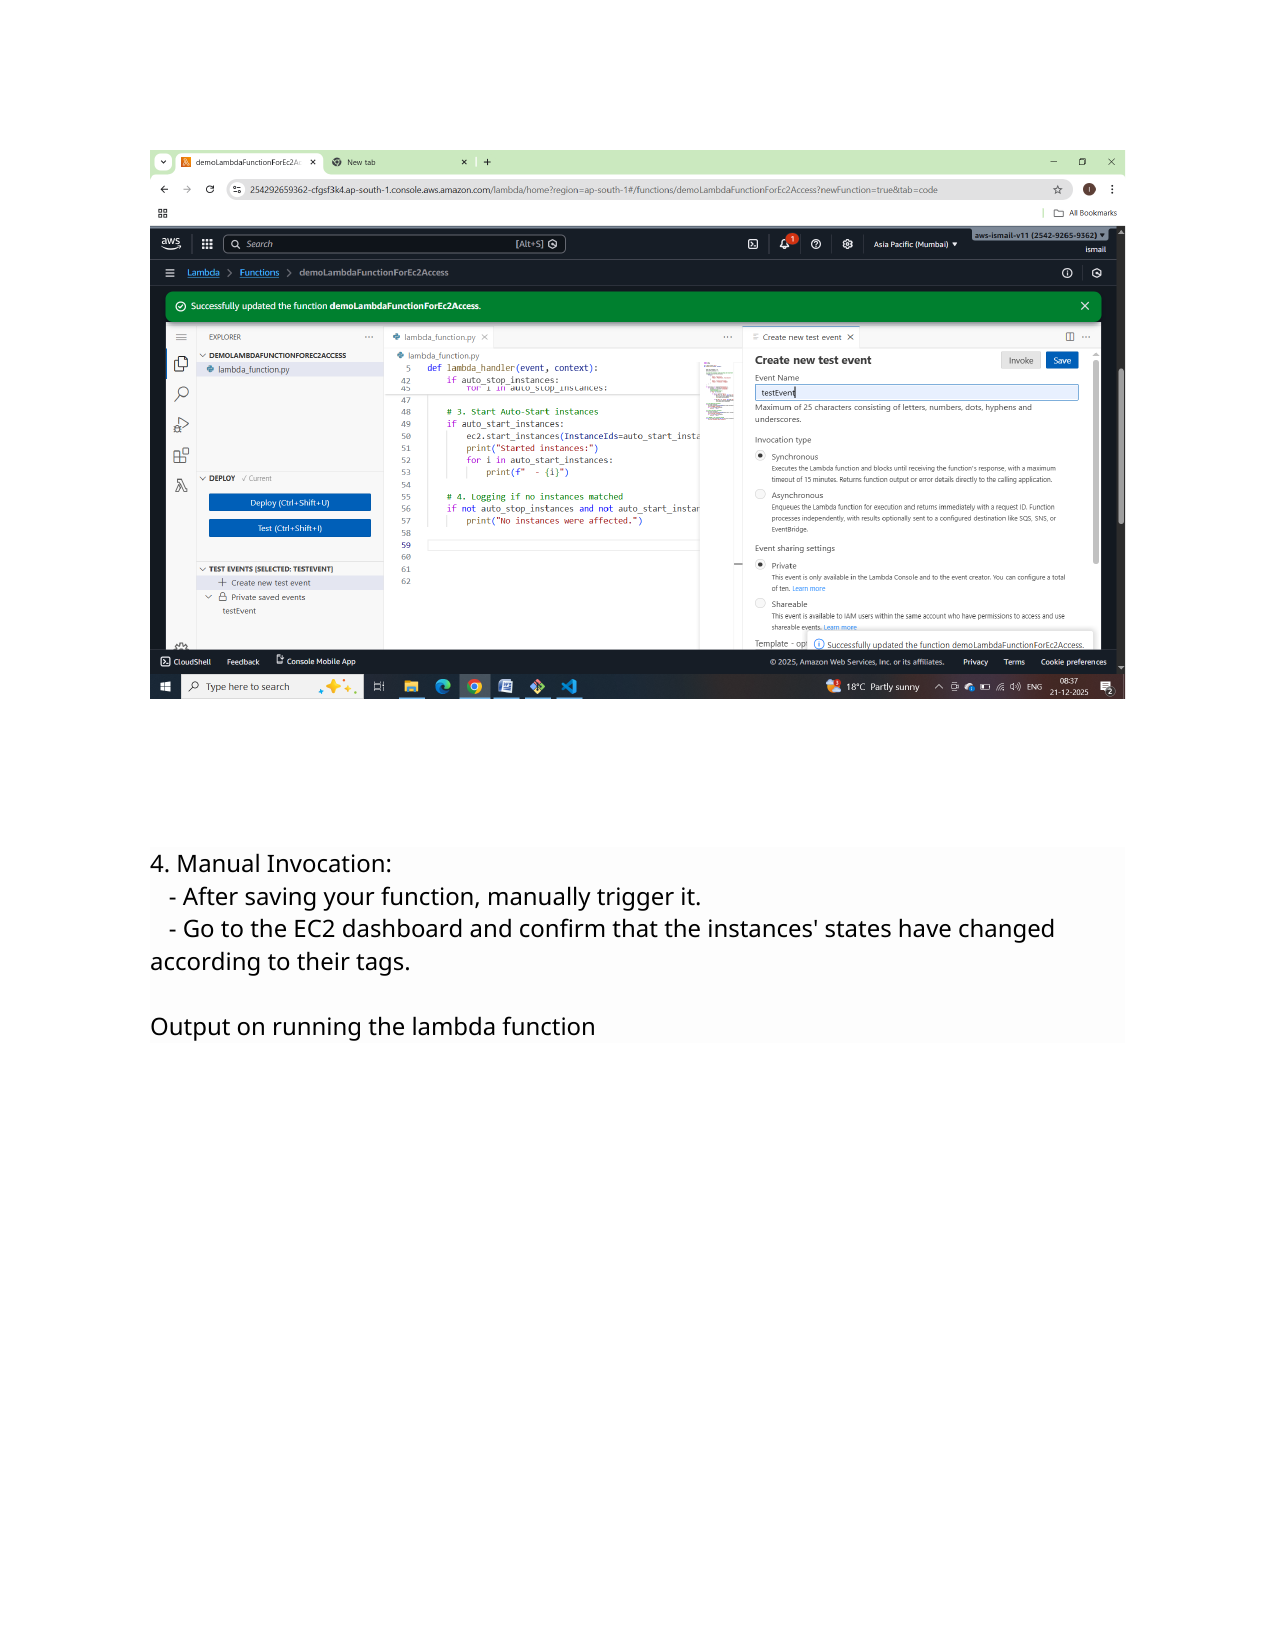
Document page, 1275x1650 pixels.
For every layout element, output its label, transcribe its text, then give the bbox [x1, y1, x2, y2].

text 4. Manual Invocation: [150, 847, 1125, 879]
text Output on running the lambda function [150, 1010, 1125, 1043]
text - Go to the EC2 dashboard and confirm that the instances' states have changed according to their tags. [150, 912, 1125, 977]
text - After saving your function, manually trigger it. [150, 879, 1125, 912]
picture [150, 150, 1125, 699]
